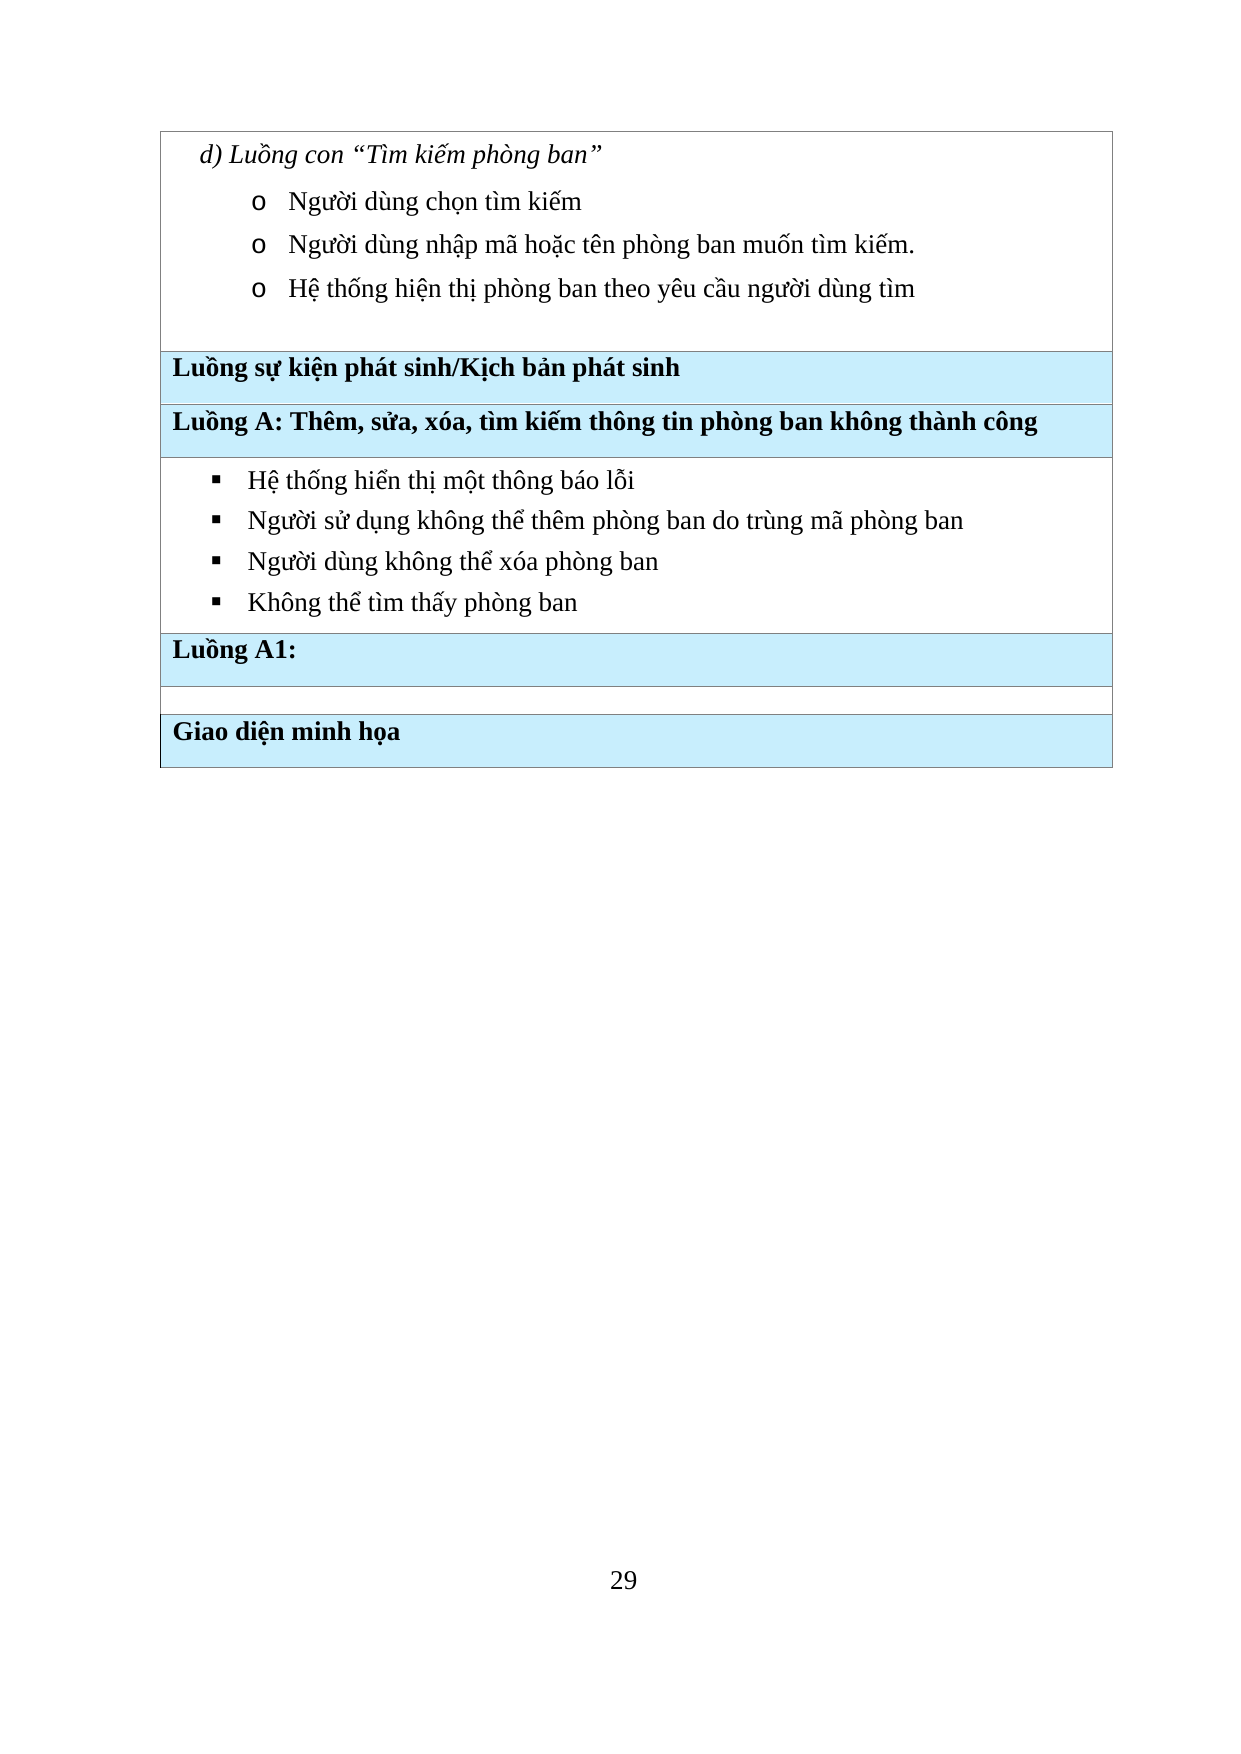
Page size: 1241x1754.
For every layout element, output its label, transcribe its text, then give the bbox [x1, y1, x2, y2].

table_cell Luồng sự kiện phát sinh/Kịch bản phát sinh [161, 352, 1112, 403]
table_cell [161, 687, 1112, 714]
table_cell Luồng A: Thêm, sửa, xóa, tìm kiếm thông tin phòng ban không thành công [161, 405, 1112, 457]
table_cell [161, 132, 1112, 351]
table_cell Giao diện minh họa [161, 715, 1112, 767]
table_cell Hệ thống hiển thị một thông báo lỗi Người sử dụng không thể thêm phòng ban do trùng mã phòng ban Người dùng không thể xóa phòng ban Không thể tìm thấy phòng ban [161, 458, 1112, 632]
table_cell Luồng A1: [161, 634, 1112, 686]
